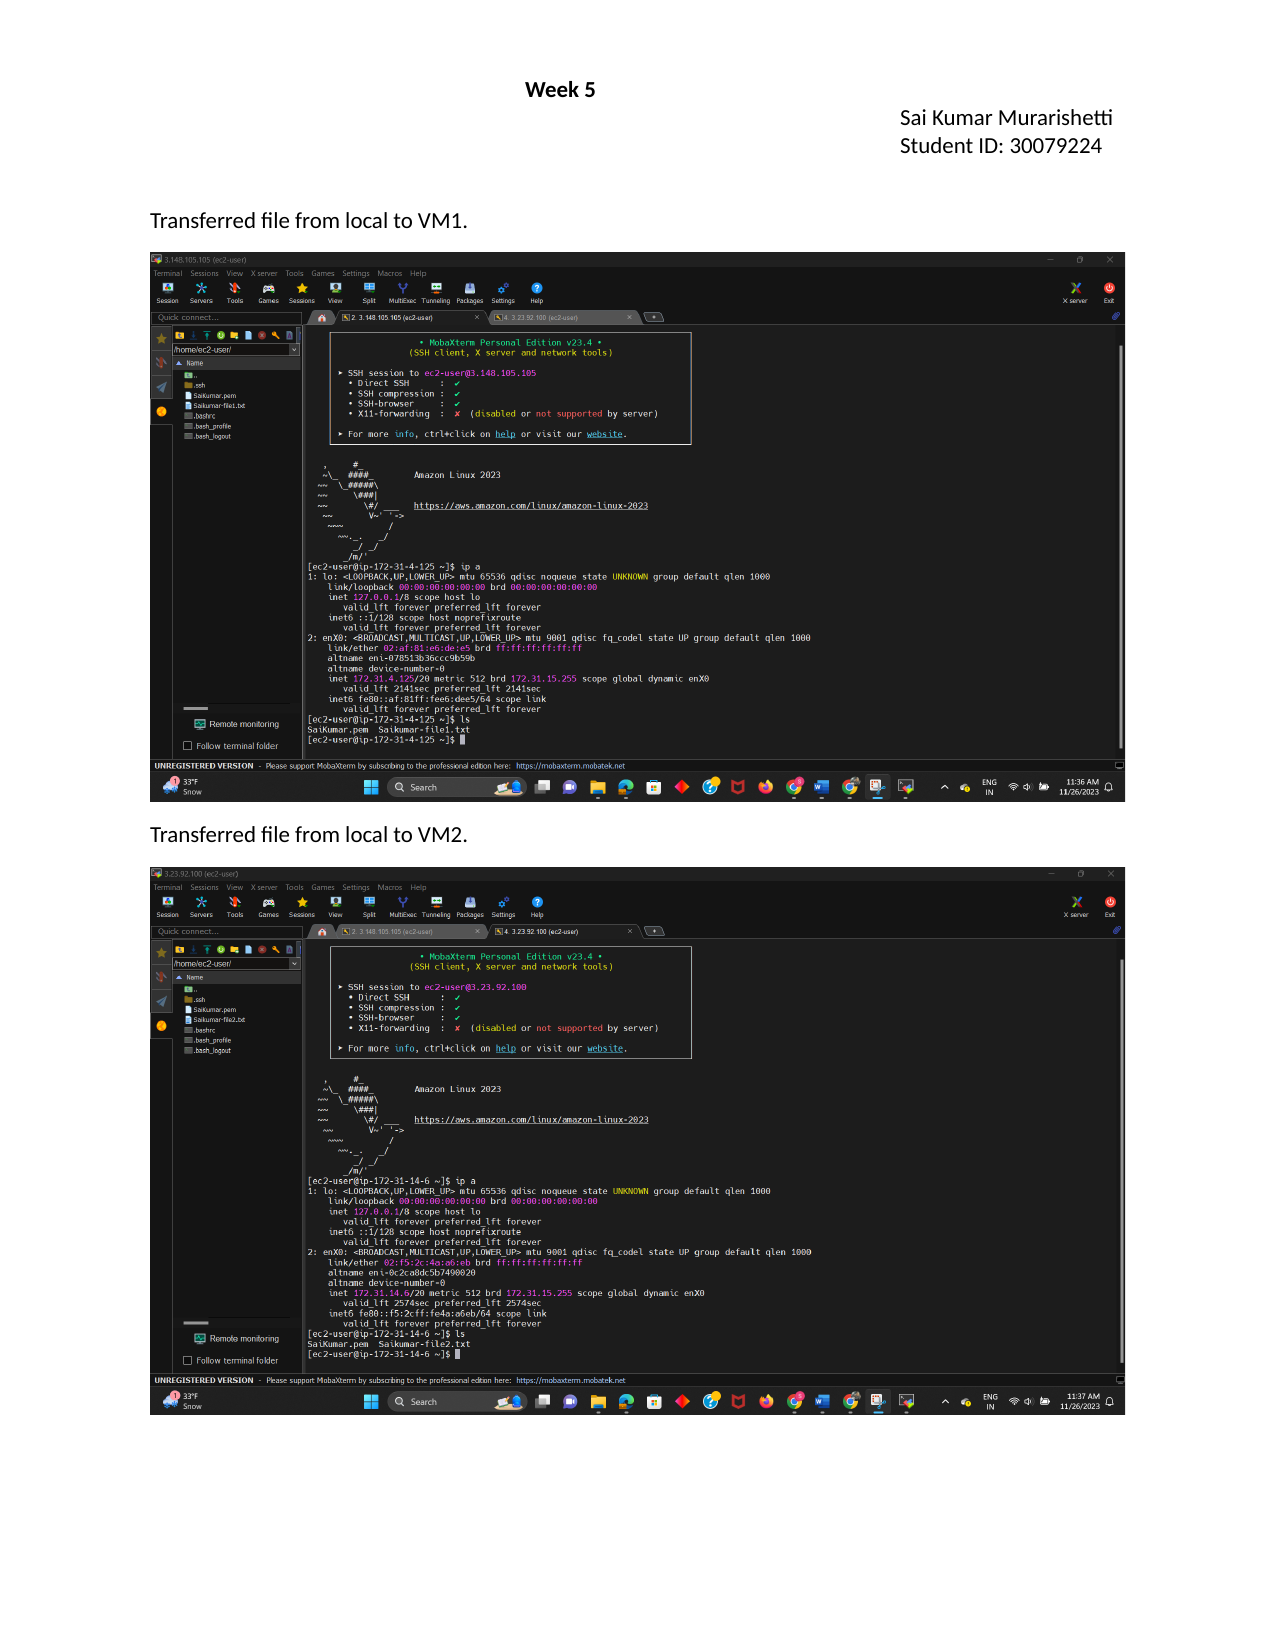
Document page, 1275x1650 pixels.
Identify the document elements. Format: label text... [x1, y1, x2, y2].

picture [150, 867, 1125, 1415]
text Transferred file from local to VM1. [150, 206, 1125, 234]
picture [150, 252, 1125, 802]
text Transferred file from local to VM2. [150, 820, 1125, 848]
